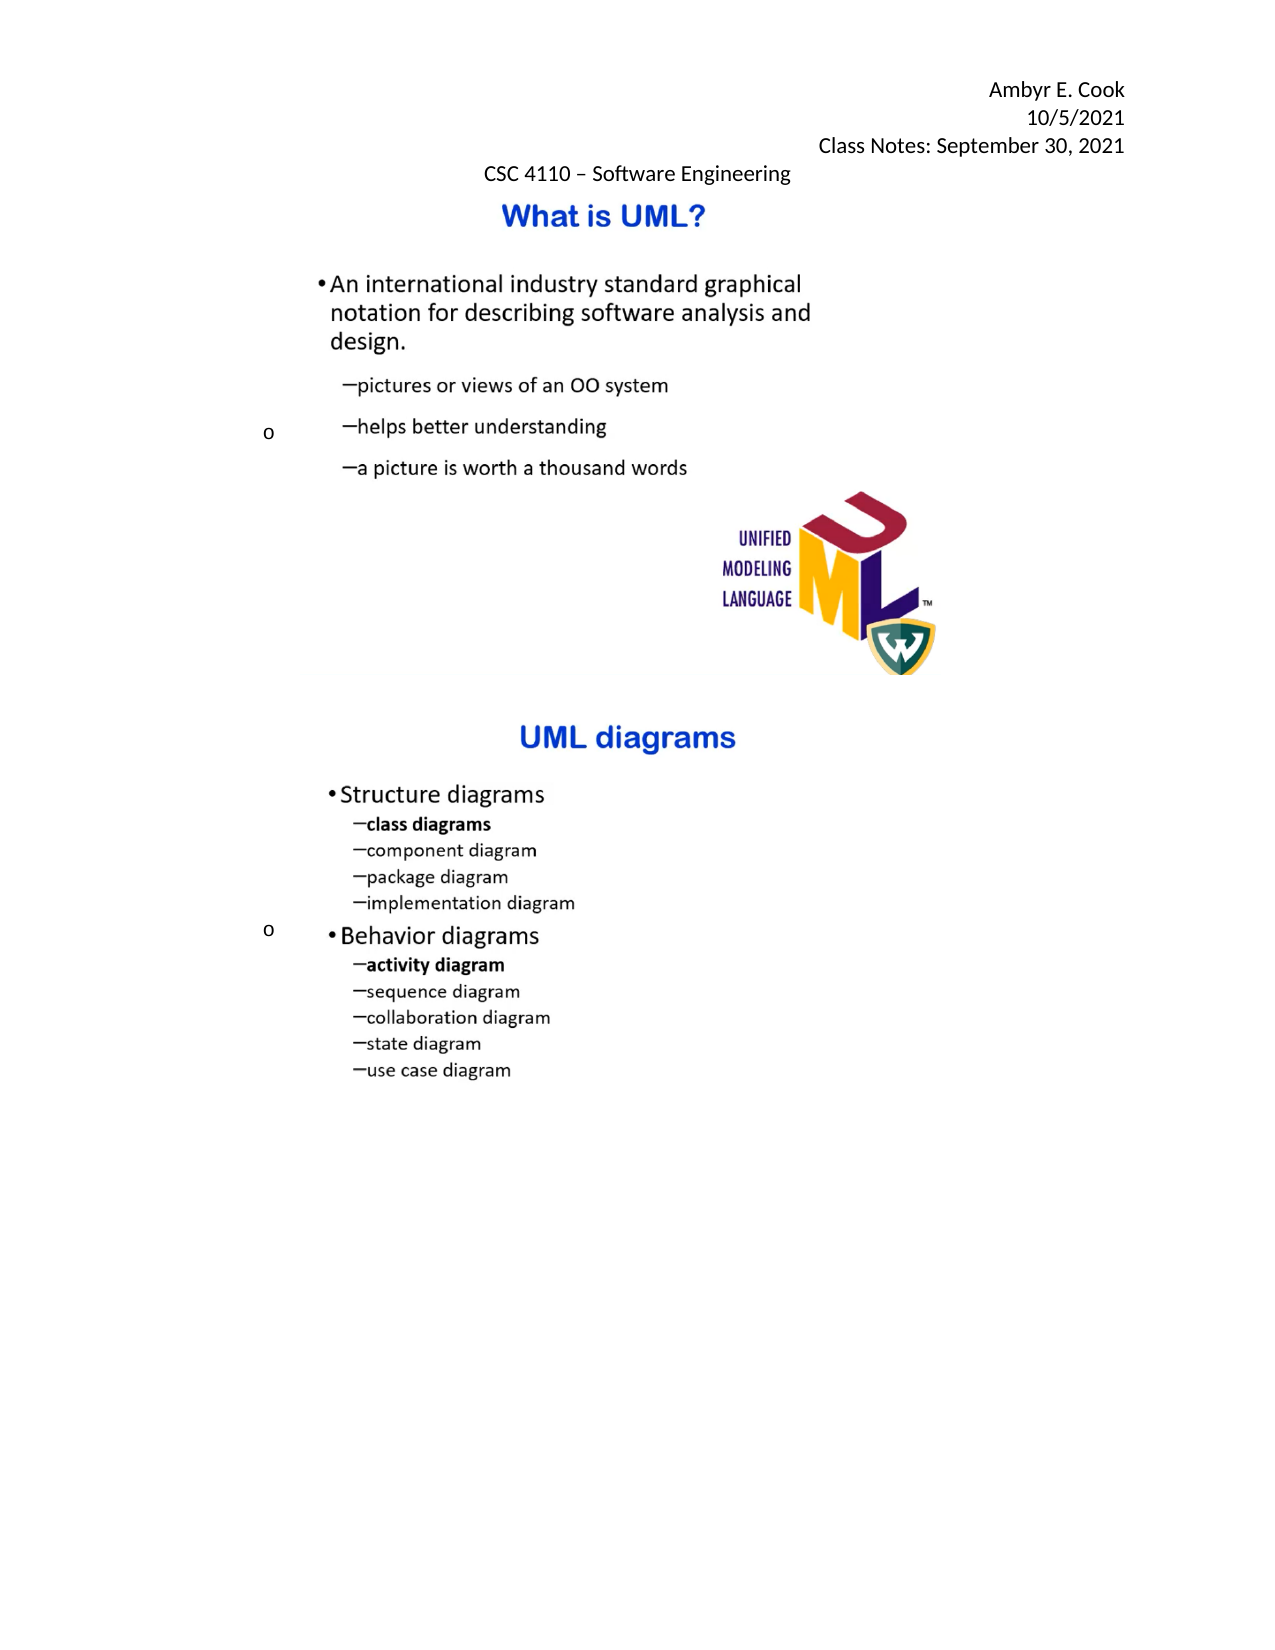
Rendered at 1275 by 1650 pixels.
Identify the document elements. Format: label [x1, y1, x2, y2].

picture [300, 715, 813, 1140]
picture [300, 187, 941, 675]
